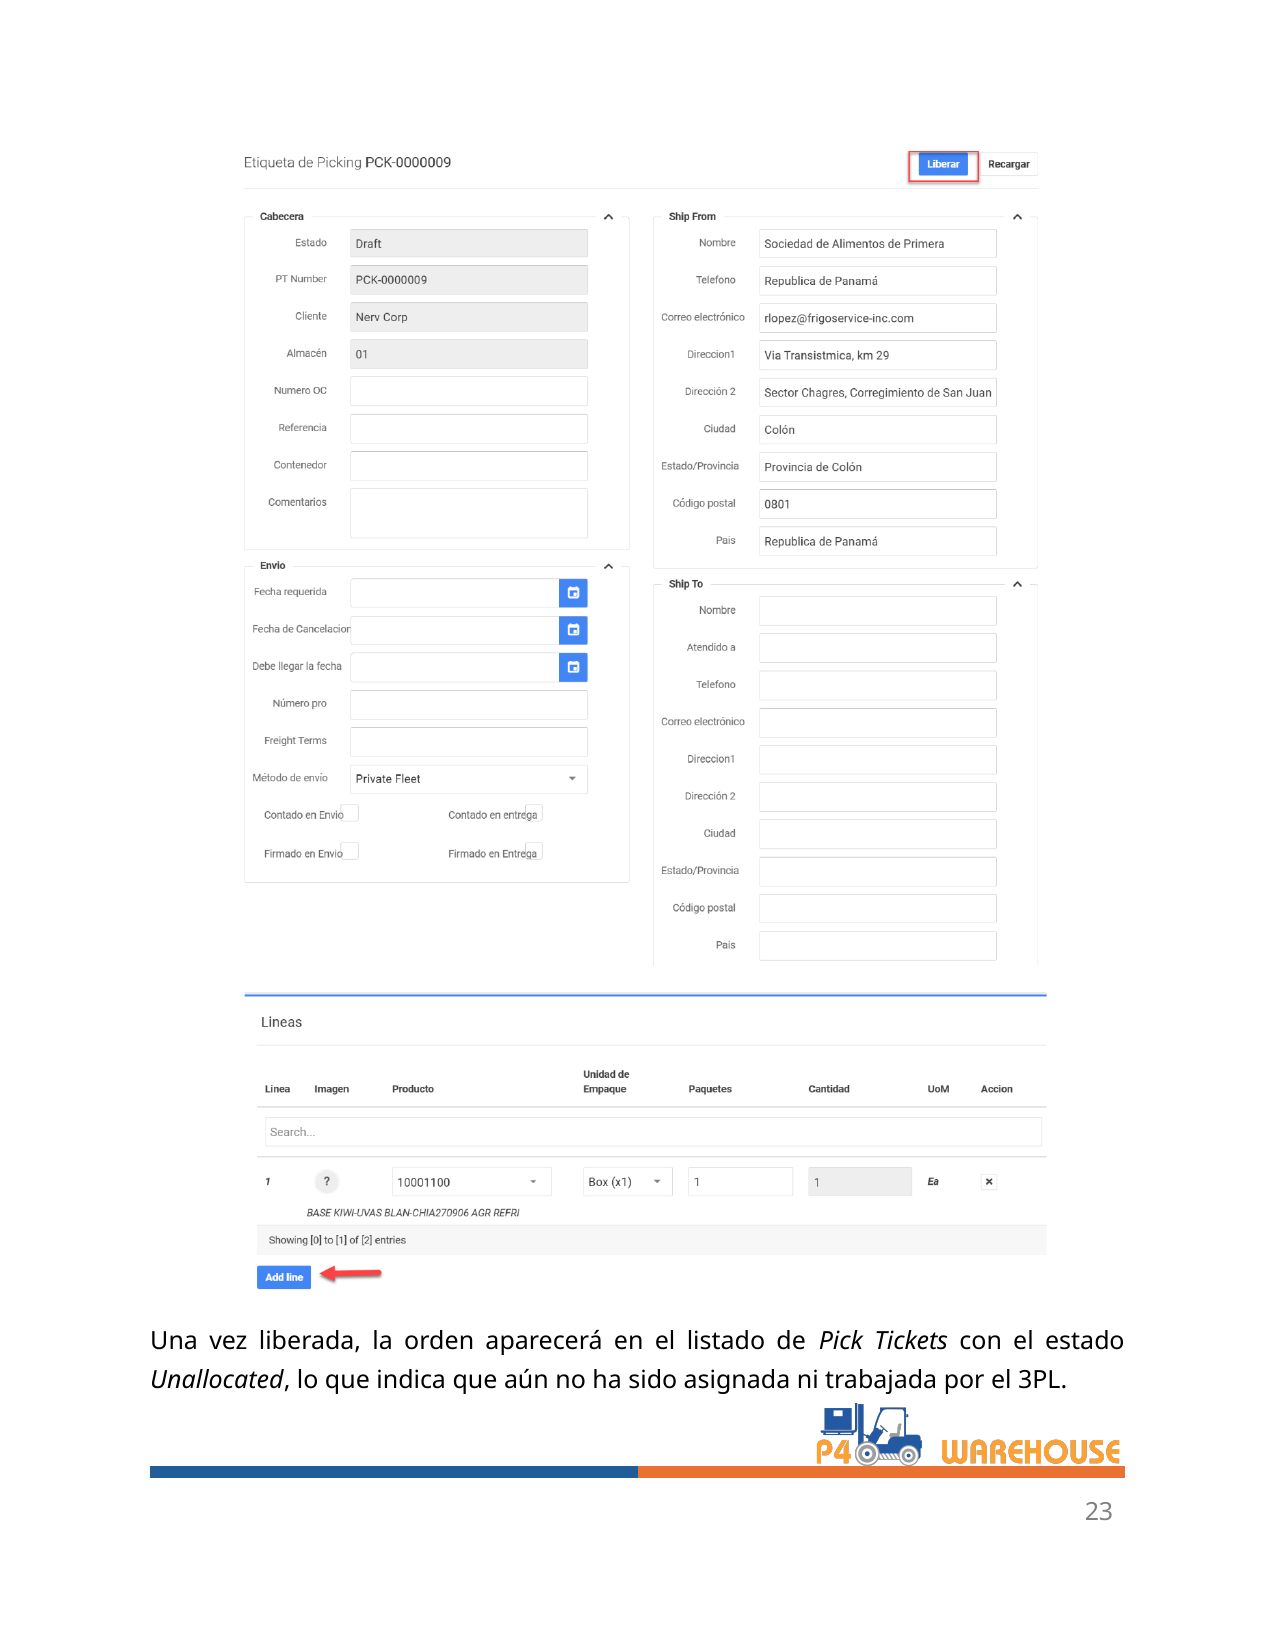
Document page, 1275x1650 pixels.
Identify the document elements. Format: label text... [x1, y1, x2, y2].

picture [244, 992, 1047, 1300]
text Una vez liberada, la orden aparecerá en el listado de Pick Tickets con el estado Unallocated, lo que indica que aún no ha sido asignada ni trabajada por el 3PL. [150, 1322, 1125, 1396]
picture [236, 151, 1039, 966]
picture [816, 1403, 1120, 1466]
